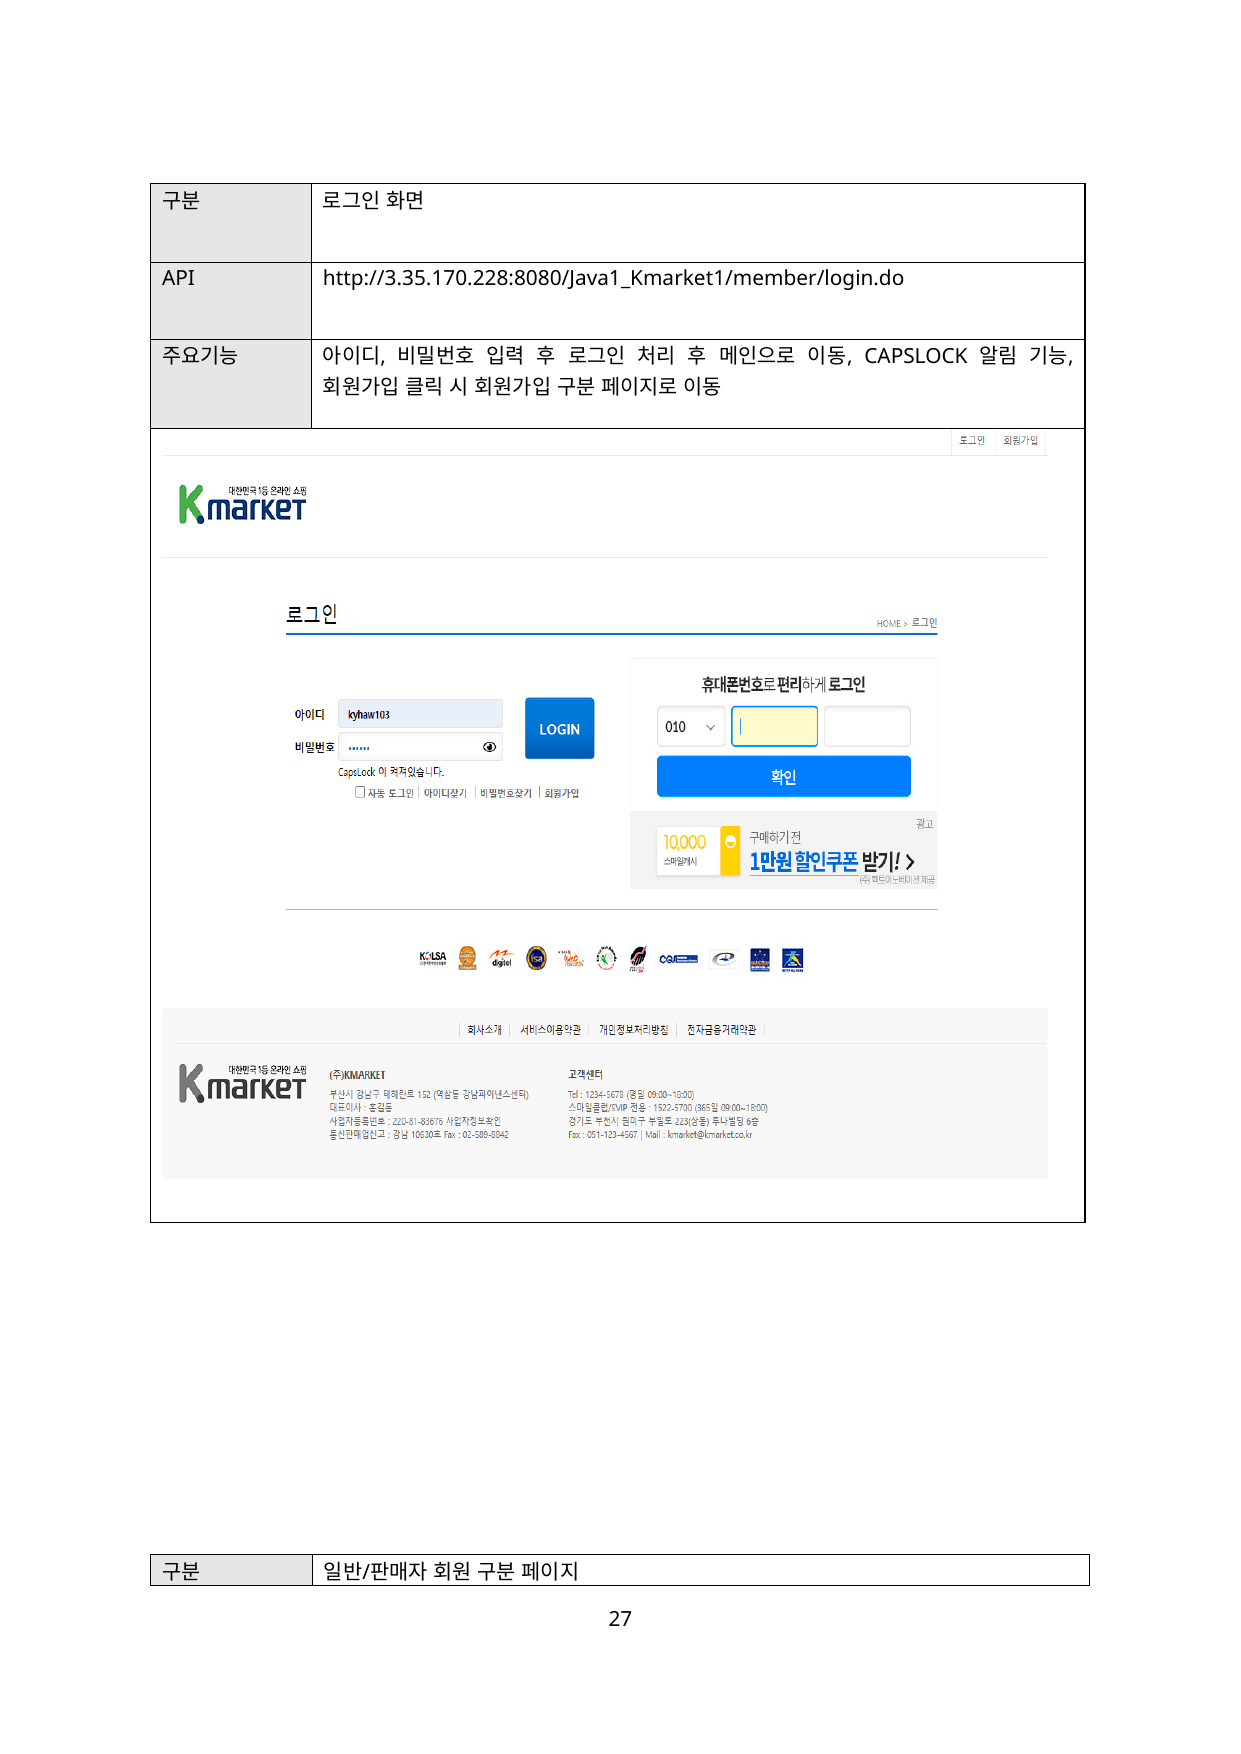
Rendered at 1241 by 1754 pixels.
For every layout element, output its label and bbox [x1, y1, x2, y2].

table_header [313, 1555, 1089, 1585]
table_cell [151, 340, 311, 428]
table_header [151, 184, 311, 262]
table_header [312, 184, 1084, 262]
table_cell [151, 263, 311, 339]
picture [161, 429, 1048, 1189]
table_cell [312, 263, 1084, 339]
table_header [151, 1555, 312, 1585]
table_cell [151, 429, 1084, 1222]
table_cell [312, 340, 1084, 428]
